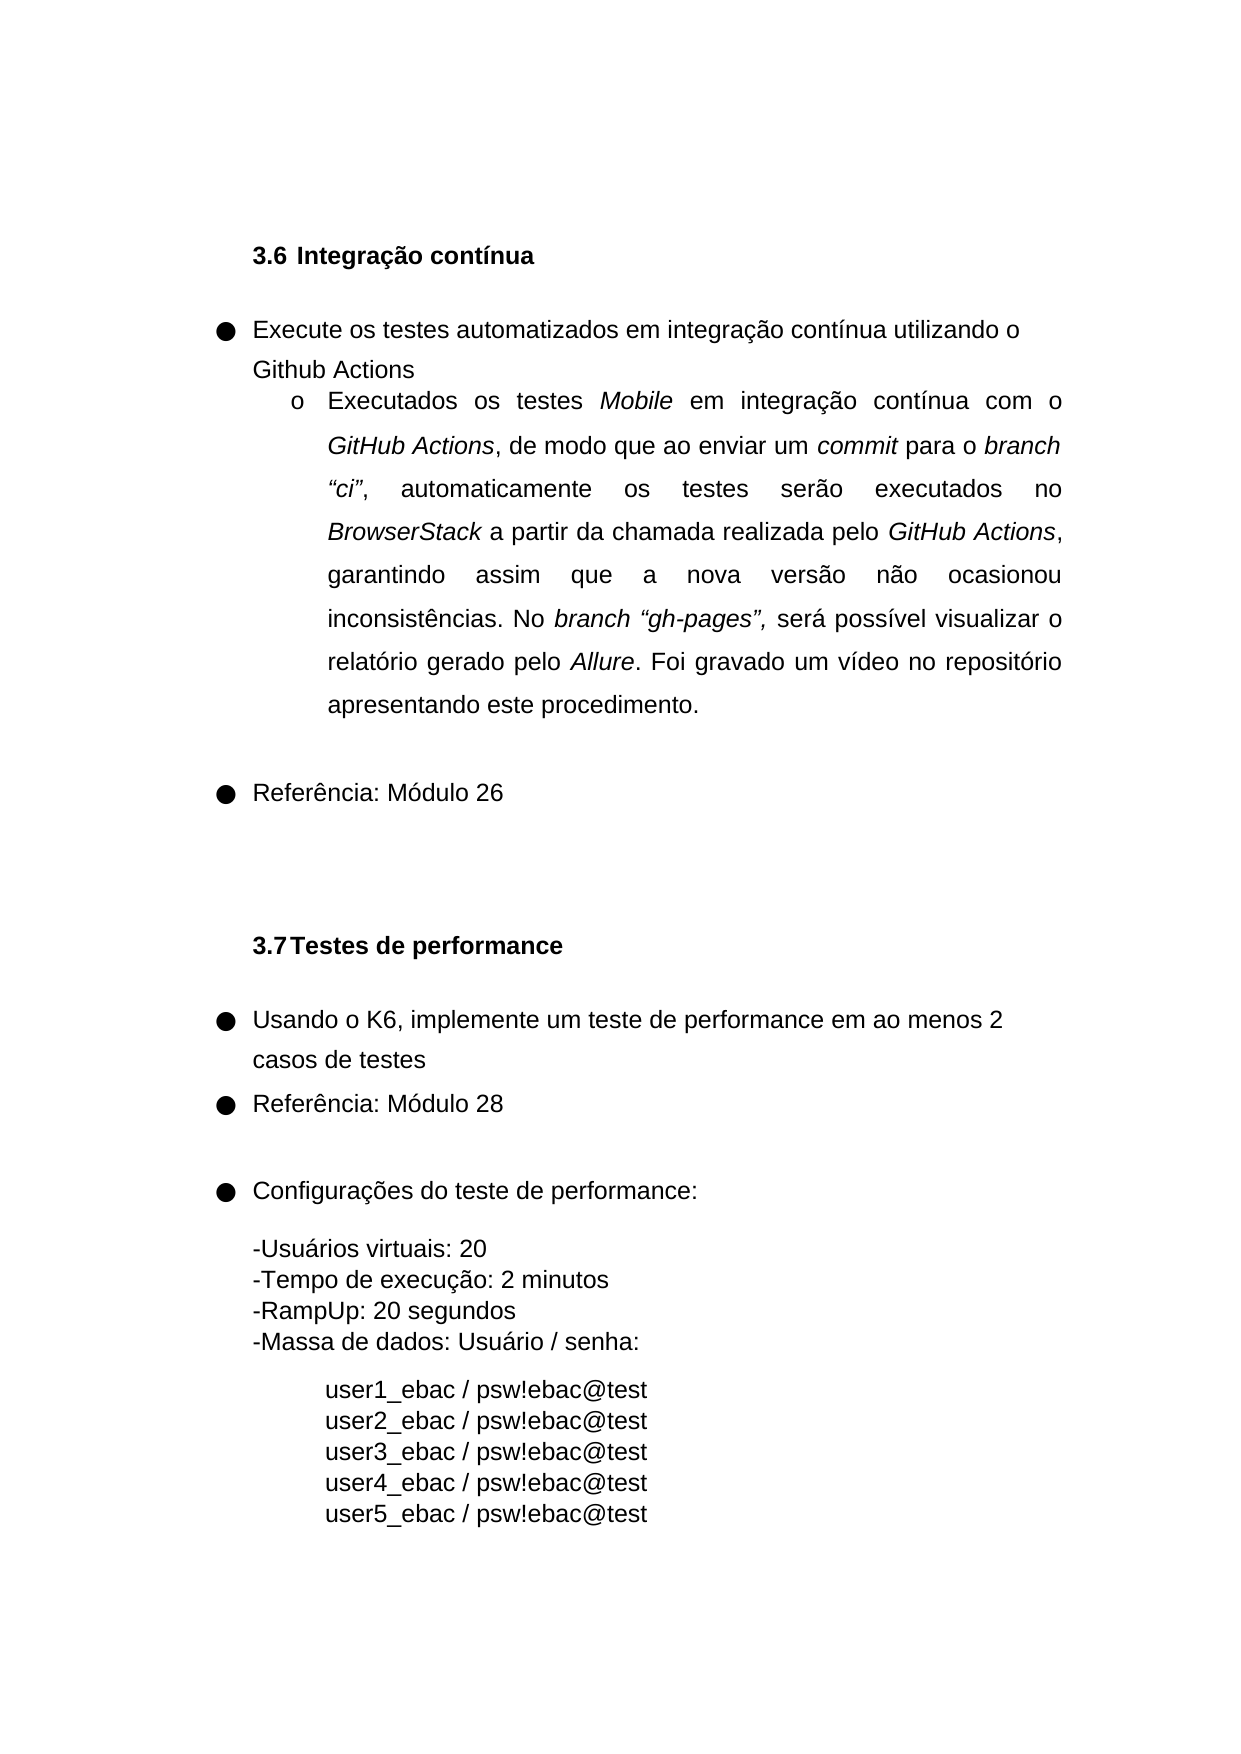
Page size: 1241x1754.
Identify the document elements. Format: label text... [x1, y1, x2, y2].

list Referência: Módulo 26 [215, 764, 1063, 815]
list Execute os testes automatizados em integração contínua utilizando o Github Actions [215, 301, 1063, 383]
list Executados os testes Mobile em integração contínua com o GitHub Actions, de modo que ao enviar um commit para o branch “ci”, automaticamente os testes serão executados no BrowserStack a partir da chamada realizada pelo GitHub Actions, garantindo assim que a nova versão não ocasionou inconsistências. No branch “gh-pages”, será possível visualizar o relatório gerado pelo Allure. Foi gravado um vídeo no repositório apresentando este procedimento. [290, 386, 1063, 718]
subtitle Integração contínua [252, 241, 1063, 270]
list Configurações do teste de performance: [215, 1162, 1063, 1213]
list Usando o K6, implemente um teste de performance em ao menos 2 casos de testes [215, 991, 1063, 1073]
list Referência: Módulo 28 [215, 1076, 1063, 1127]
text user1_ebac / psw!ebac@test user2_ebac / psw!ebac@test user3_ebac / psw!ebac@test user4_ebac / psw!ebac@test user5_ebac / psw!ebac@test [325, 1375, 1063, 1558]
text -Usuários virtuais: 20 -Tempo de execução: 2 minutos -RampUp: 20 segundos -Massa de dados: Usuário / senha: [252, 1234, 1063, 1356]
subtitle Testes de performance [252, 931, 1063, 960]
